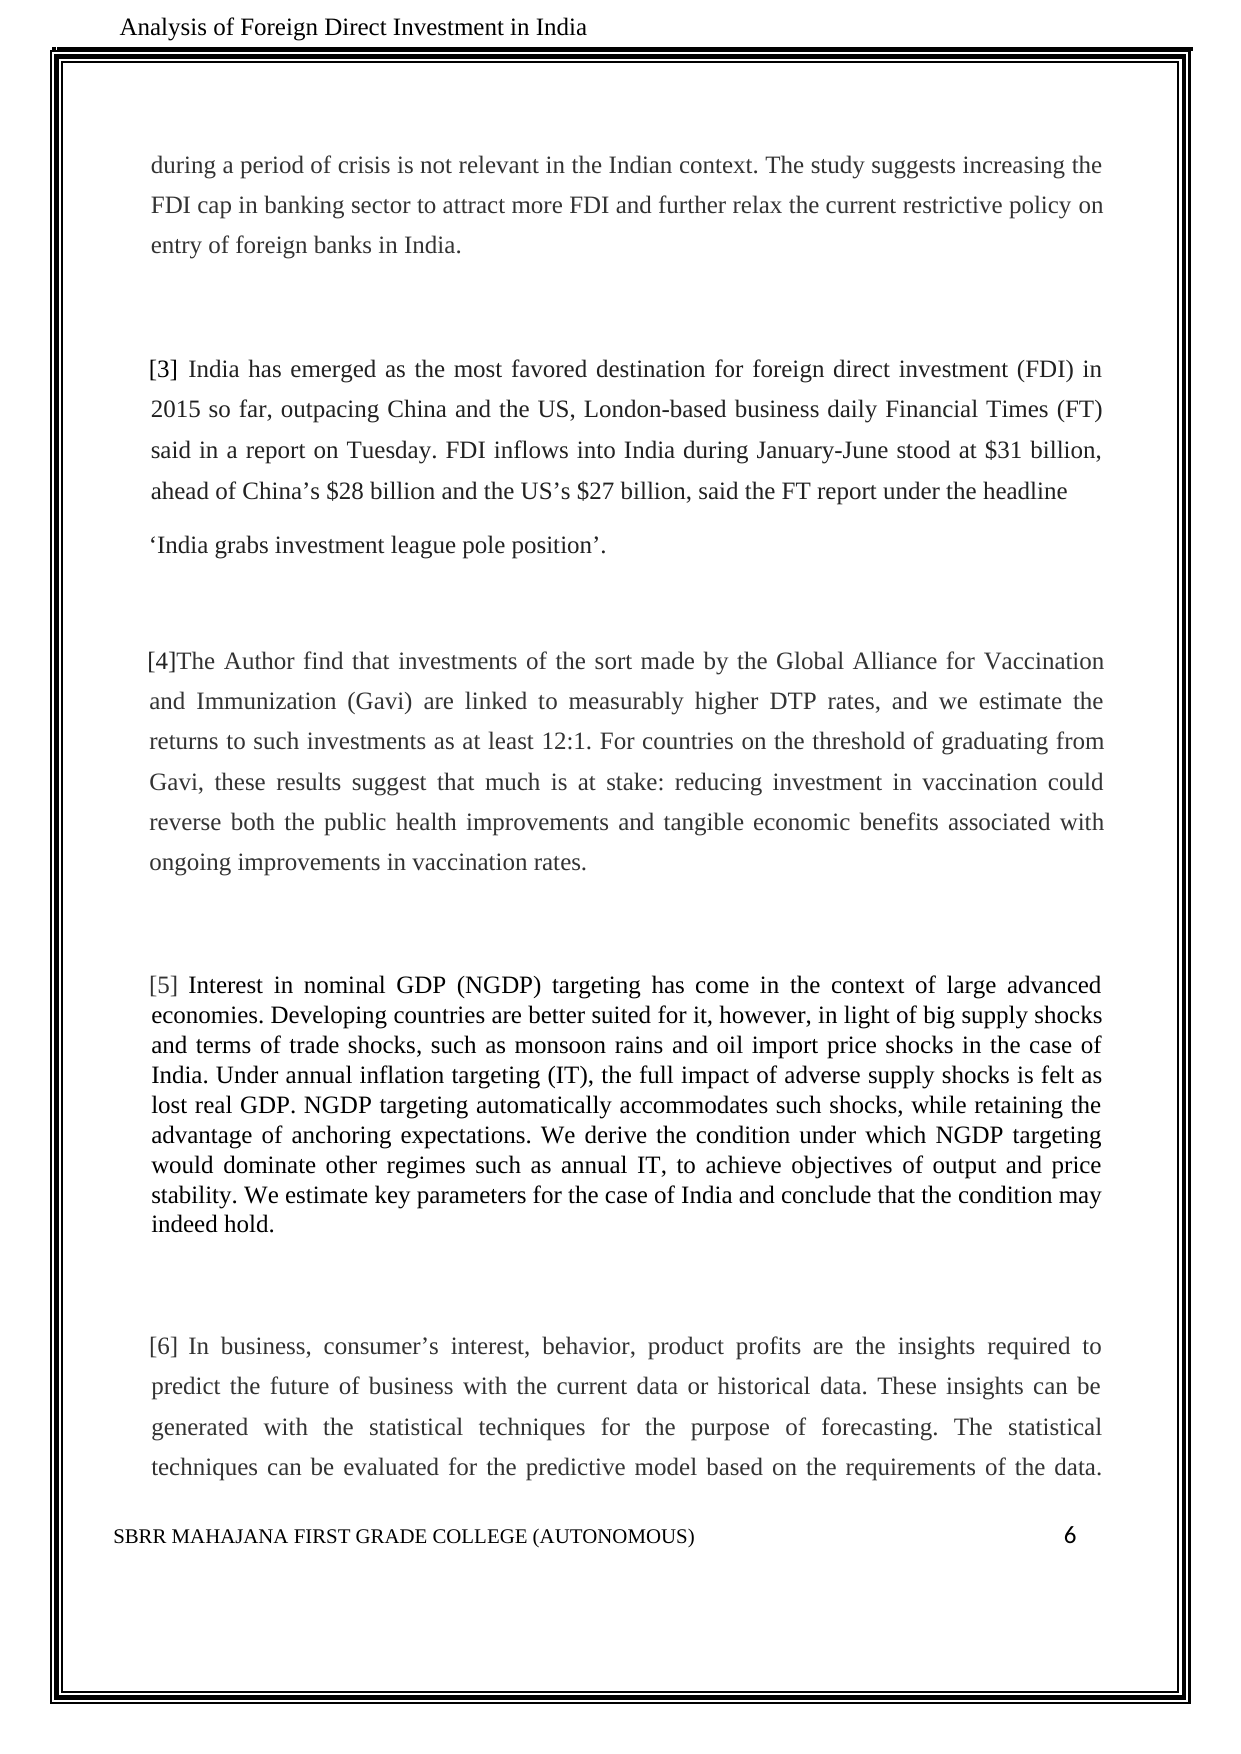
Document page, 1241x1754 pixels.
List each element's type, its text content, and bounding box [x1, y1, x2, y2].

list Interest in nominal GDP (NGDP) targeting has come in the context of large advanced economies. Developing countries are better suited for it, however, in light of big supply shocks and terms of trade shocks, such as monsoon rains and oil import price shocks in the case of India. Under annual inflation targeting (IT), the full impact of adverse supply shocks is felt as lost real GDP. NGDP targeting automatically accommodates such shocks, while retaining the advantage of anchoring expectations. We derive the condition under which NGDP targeting would dominate other regimes such as annual IT, to achieve objectives of output and price stability. We estimate key parameters for the case of India and conclude that the condition may indeed hold. [149, 970, 1103, 1238]
list India has emerged as the most favored destination for foreign direct investment (FDI) in 2015 so far, outpacing China and the US, London-based business daily Financial Times (FT) said in a report on Tuesday. FDI inflows into India during January-June stood at $31 billion, ahead of China’s $28 billion and the US’s $27 billion, said the FT report under the headline [148, 354, 1103, 505]
text [4]The Author find that investments of the sort made by the Global Alliance for Vaccination and Immunization (Gavi) are linked to measurably higher DTP rates, and we estimate the returns to such investments as at least 12:1. For countries on the threshold of graduating from Gavi, these results suggest that much is at stake: reducing investment in vaccination could reverse both the public health improvements and tangible economic benefits associated with ongoing improvements in vaccination rates. [147, 646, 1105, 876]
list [149, 1331, 1103, 1481]
text ‘India grabs investment league pole position’. [148, 530, 1230, 559]
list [148, 150, 1103, 259]
